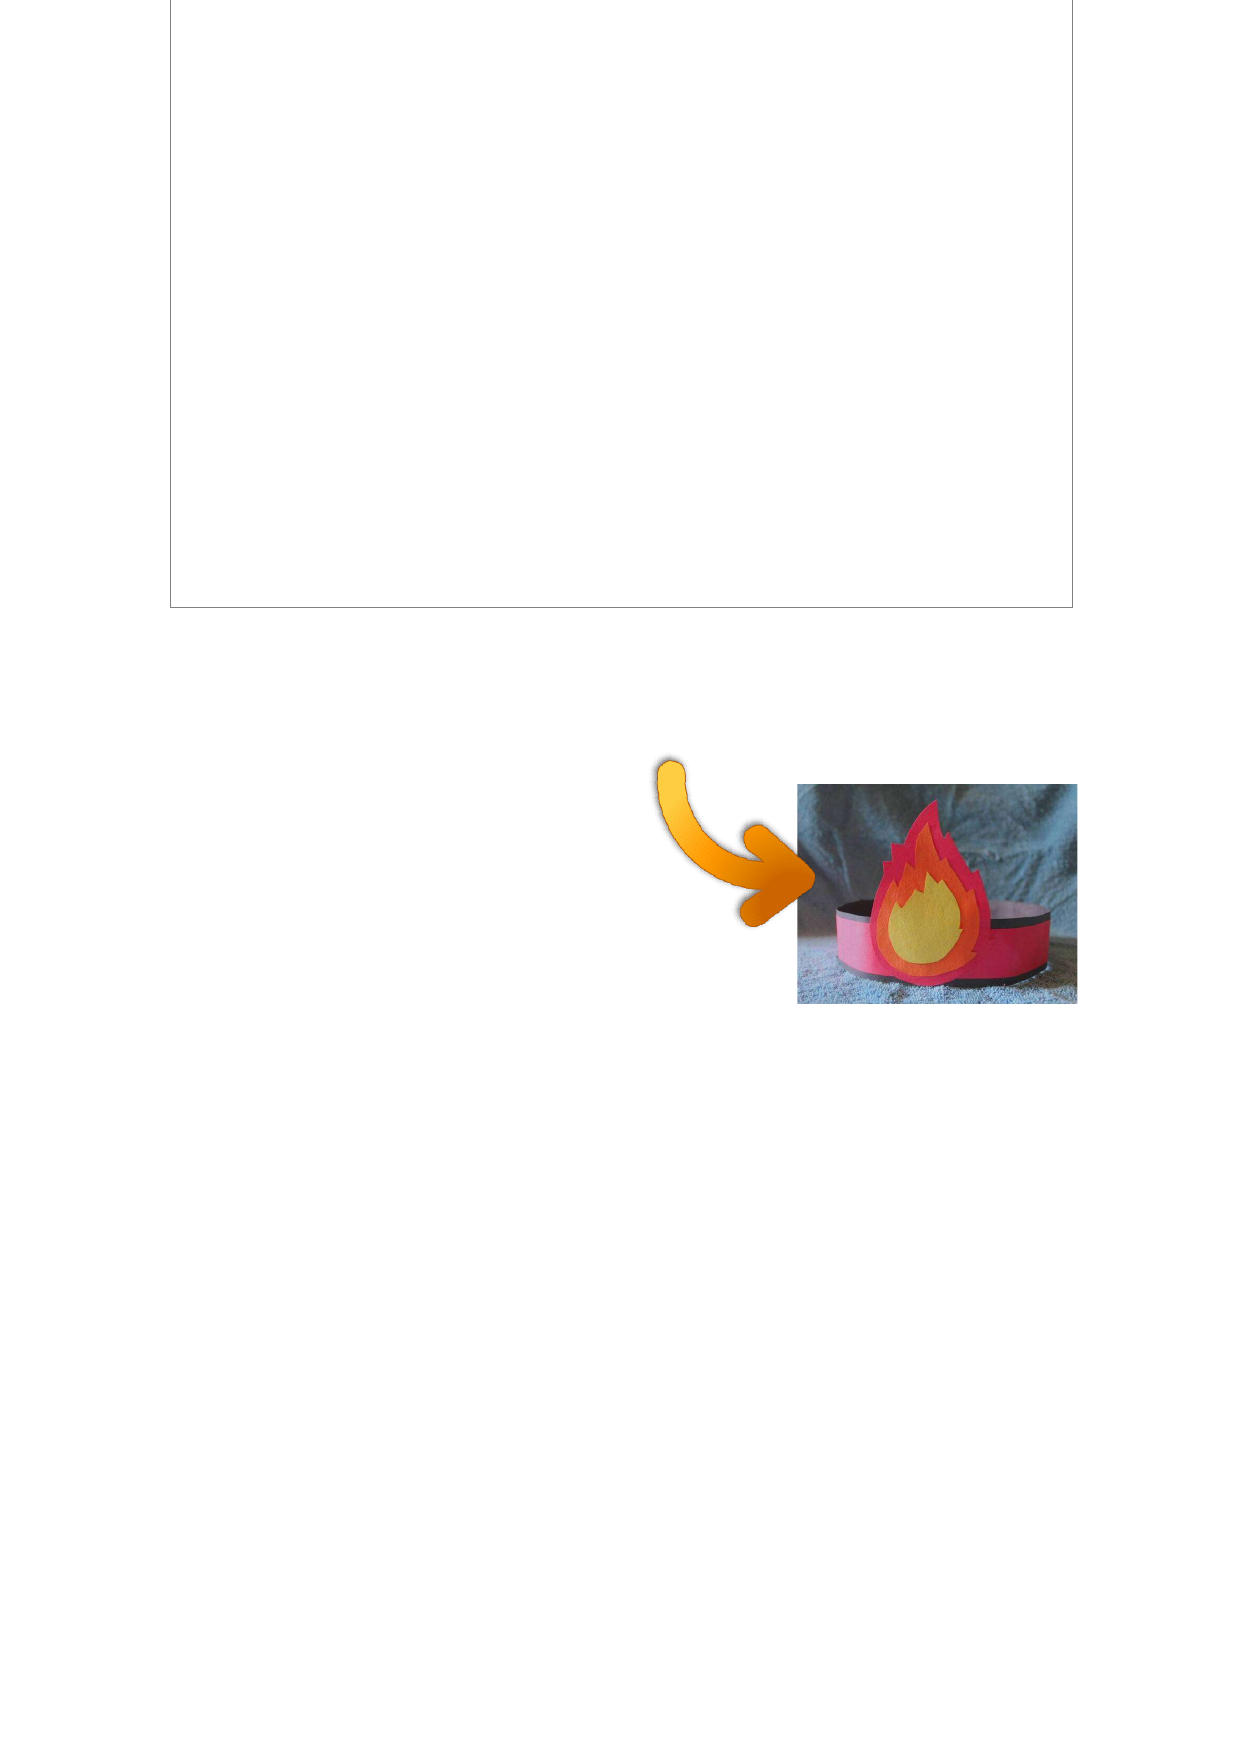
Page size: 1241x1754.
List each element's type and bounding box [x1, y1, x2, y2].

picture [635, 744, 1078, 1004]
